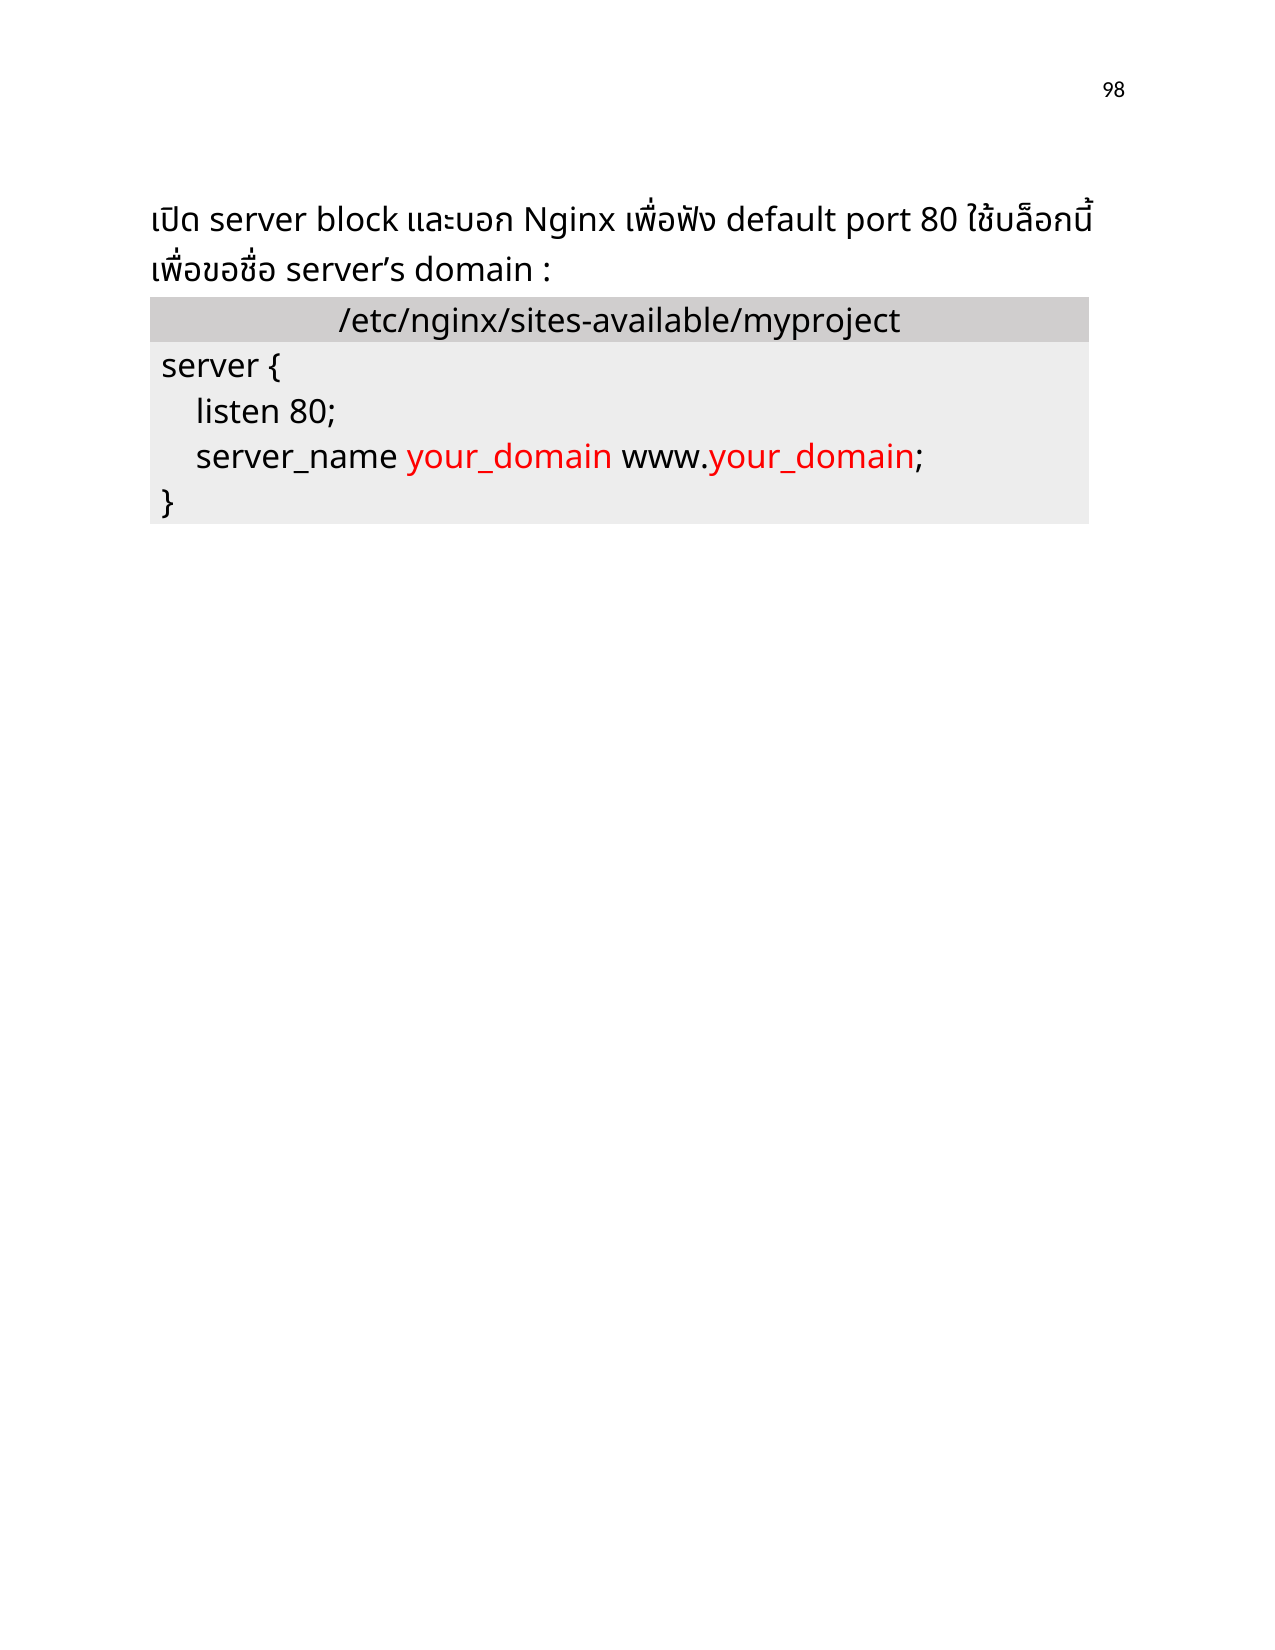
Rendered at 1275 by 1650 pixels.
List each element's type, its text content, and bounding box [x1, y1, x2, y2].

table_header /etc/nginx/sites-available/myproject [150, 297, 1089, 342]
table_cell server { listen 80; server_name your_domain www.your_domain; } [150, 342, 1089, 524]
text เปิด server blockและบอก Nginx เพื่อฟัง default port 80 ใช้บล็อกนี้เพื่อขอชื่อ server’s domain : [150, 195, 1125, 297]
